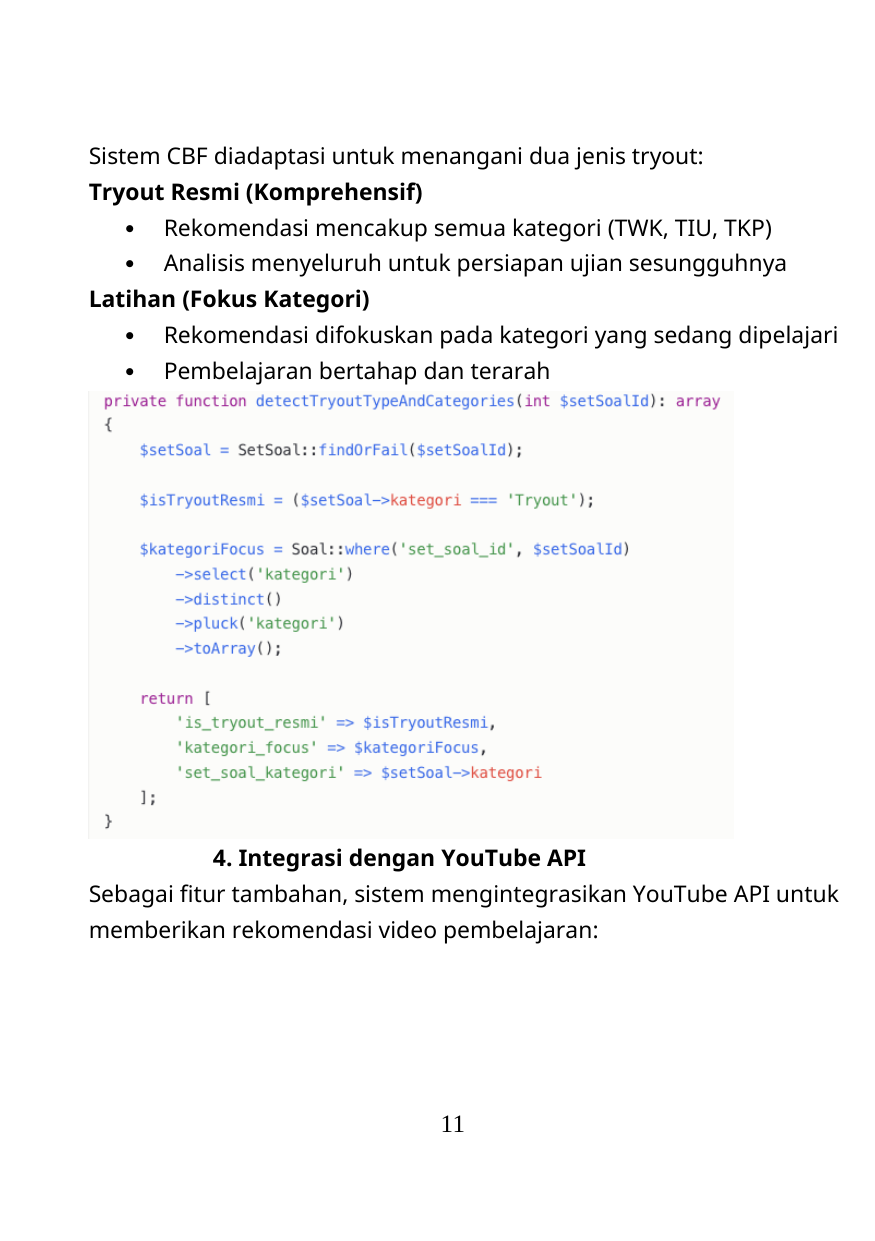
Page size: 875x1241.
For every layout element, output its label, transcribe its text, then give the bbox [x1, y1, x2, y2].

text Sistem CBF diadaptasi untuk menangani dua jenis tryout: [88, 139, 859, 171]
list Rekomendasi mencakup semua kategori (TWK, TIU, TKP) [126, 211, 859, 243]
list Pembelajaran bertahap dan terarah [126, 355, 859, 386]
picture [88, 391, 734, 839]
list Rekomendasi difokuskan pada kategori yang sedang dipelajari [126, 319, 859, 351]
text Latihan (Fokus Kategori) [88, 283, 859, 314]
text Tryout Resmi (Komprehensif) [88, 176, 859, 207]
text Sebagai fitur tambahan, sistem mengintegrasikan YouTube API untuk memberikan rekomendasi video pembelajaran: [88, 878, 859, 946]
text 4. Integrasi dengan YouTube API [88, 842, 859, 874]
list Analisis menyeluruh untuk persiapan ujian sesungguhnya [126, 247, 859, 279]
